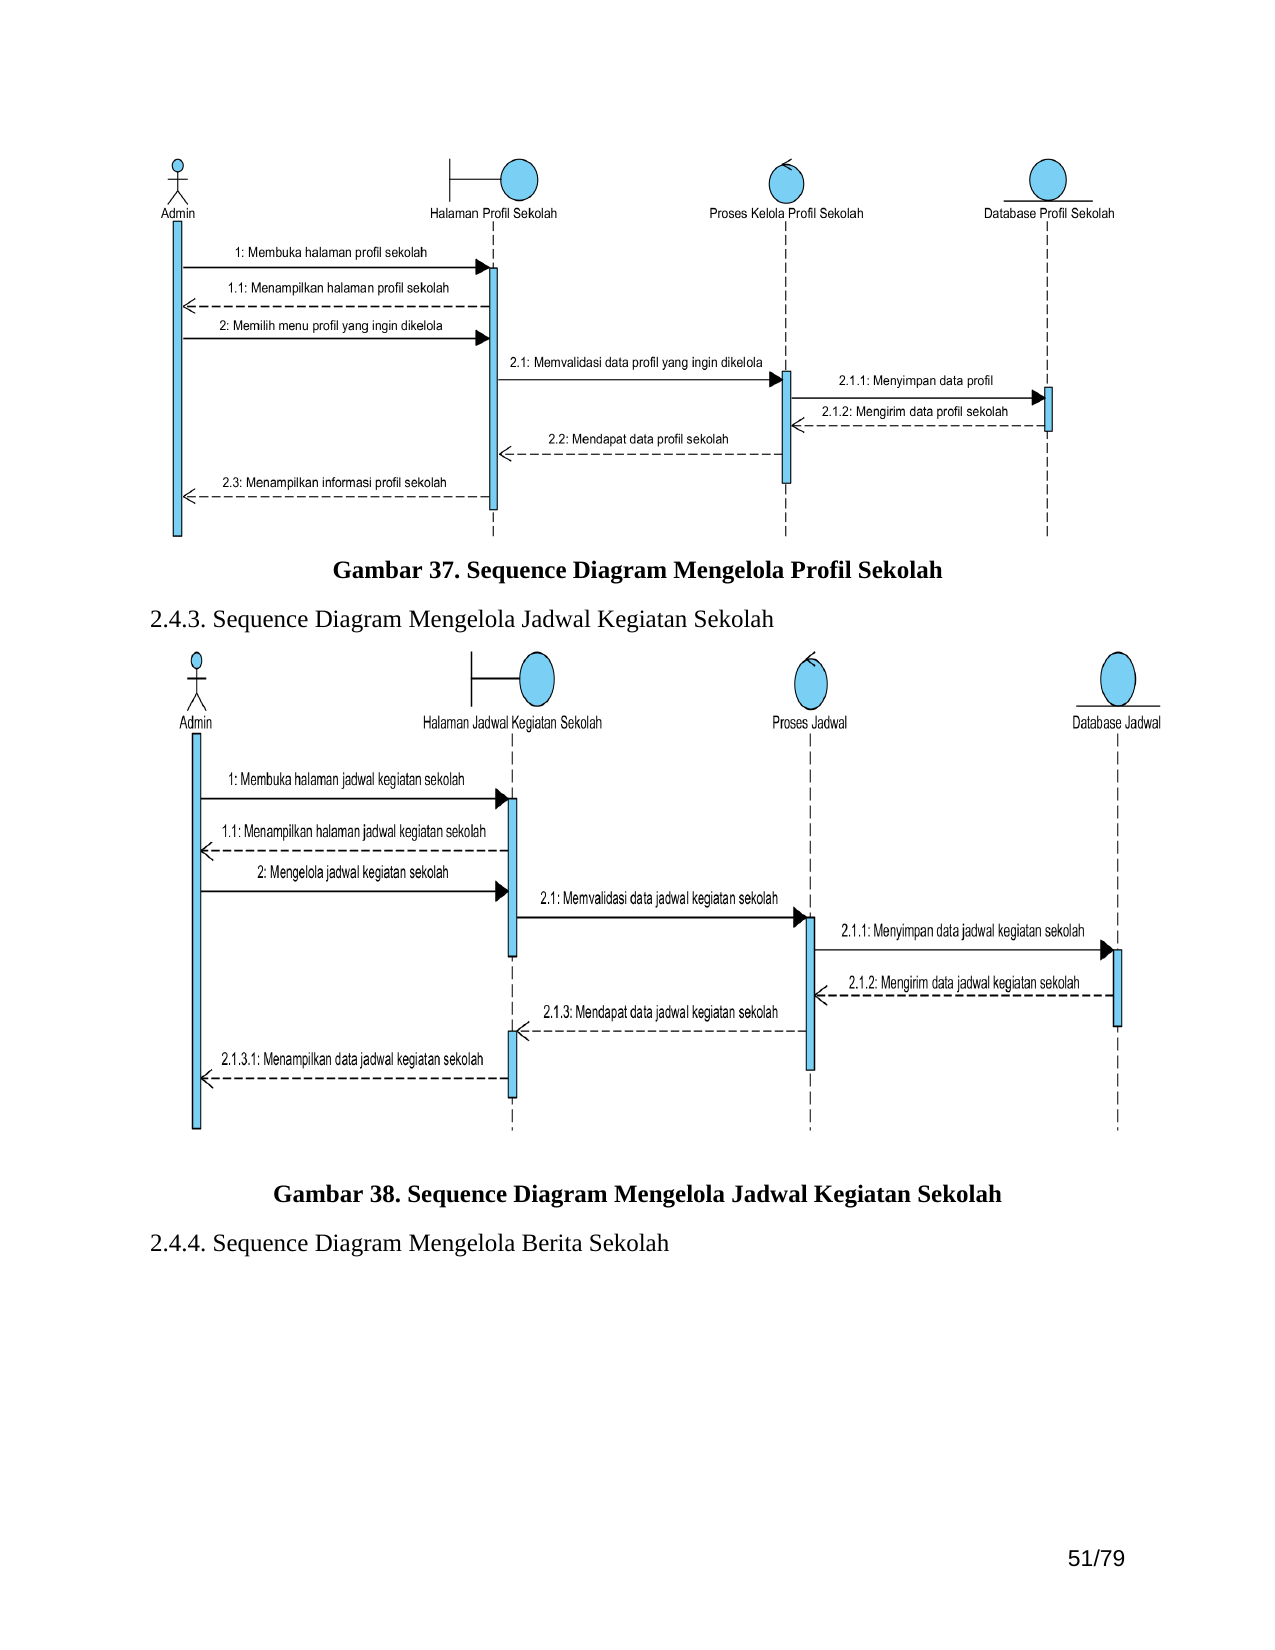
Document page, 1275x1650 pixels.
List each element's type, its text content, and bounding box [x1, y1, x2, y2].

text 2.4.3. Sequence Diagram Mengelola Jadwal Kegiatan Sekolah [150, 604, 1125, 633]
text 2.4.4. Sequence Diagram Mengelola Berita Sekolah [150, 1228, 1125, 1257]
text Gambar 37. Sequence Diagram Mengelola Profil Sekolah [150, 555, 1125, 583]
picture [150, 637, 1221, 1175]
text Gambar 38. Sequence Diagram Mengelola Jadwal Kegiatan Sekolah [150, 1179, 1125, 1207]
picture [150, 150, 1125, 551]
